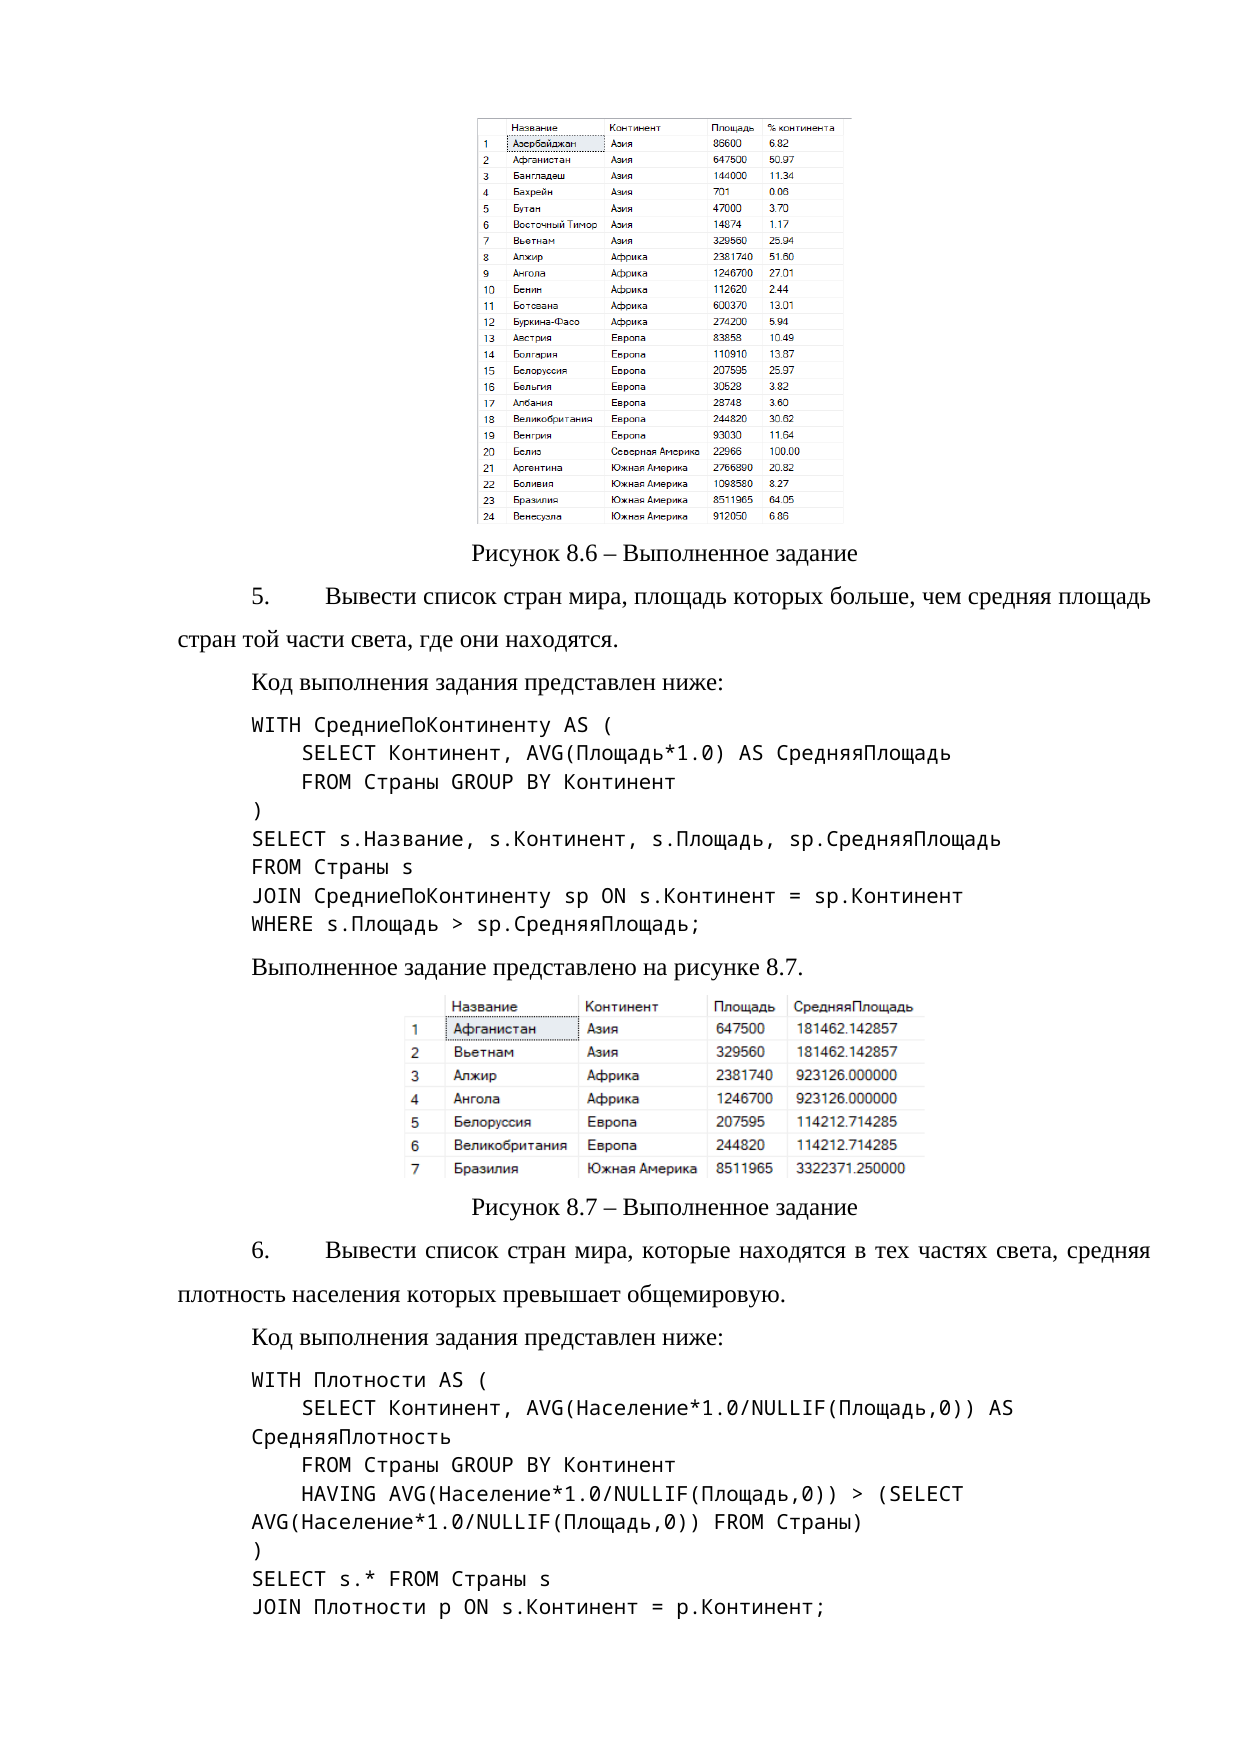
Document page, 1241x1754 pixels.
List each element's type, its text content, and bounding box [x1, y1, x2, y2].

text Код выполнения задания представлен ниже: [177, 1322, 1152, 1351]
text SELECT s.* FROM Страны s [251, 1564, 1152, 1592]
text WITH СредниеПоКонтиненту AS ( [251, 710, 1152, 738]
text FROM Страны GROUP BY Континент [251, 1450, 1152, 1479]
text Рисунок 8.6 – Выполненное задание [177, 538, 1152, 566]
text SELECT s.Название, s.Континент, s.Площадь, sp.СредняяПлощадь [251, 824, 1152, 852]
text JOIN Плотности p ON s.Континент = p.Континент; [251, 1592, 1152, 1621]
text HAVING AVG(Население*1.0/NULLIF(Площадь,0)) > (SELECT AVG(Население*1.0/NULLIF(Площадь,0)) FROM Страны) [251, 1479, 1152, 1536]
text JOIN СредниеПоКонтиненту sp ON s.Континент = sp.Континент [251, 881, 1152, 909]
picture [477, 118, 852, 524]
list Вывести список стран мира, которые находятся в тех частях света, средняя плотность населения которых превышает общемировую. [177, 1236, 1152, 1307]
text WHERE s.Площадь > sp.СредняяПлощадь; [251, 909, 1152, 938]
text SELECT Континент, AVG(Площадь*1.0) AS СредняяПлощадь [251, 738, 1152, 767]
text ) [251, 795, 1152, 824]
text FROM Страны GROUP BY Континент [251, 767, 1152, 795]
text WITH Плотности AS ( [251, 1365, 1152, 1393]
picture [404, 995, 925, 1178]
text Рисунок 8.7 – Выполненное задание [177, 1192, 1152, 1221]
text Выполненное задание представлено на рисунке 8.7. [177, 952, 1152, 981]
list Вывести список стран мира, площадь которых больше, чем средняя площадь стран той части света, где они находятся. [177, 581, 1152, 653]
text FROM Страны s [251, 852, 1152, 881]
text ) [251, 1536, 1152, 1564]
text SELECT Континент, AVG(Население*1.0/NULLIF(Площадь,0)) AS СредняяПлотность [251, 1393, 1152, 1450]
text Код выполнения задания представлен ниже: [177, 667, 1152, 696]
